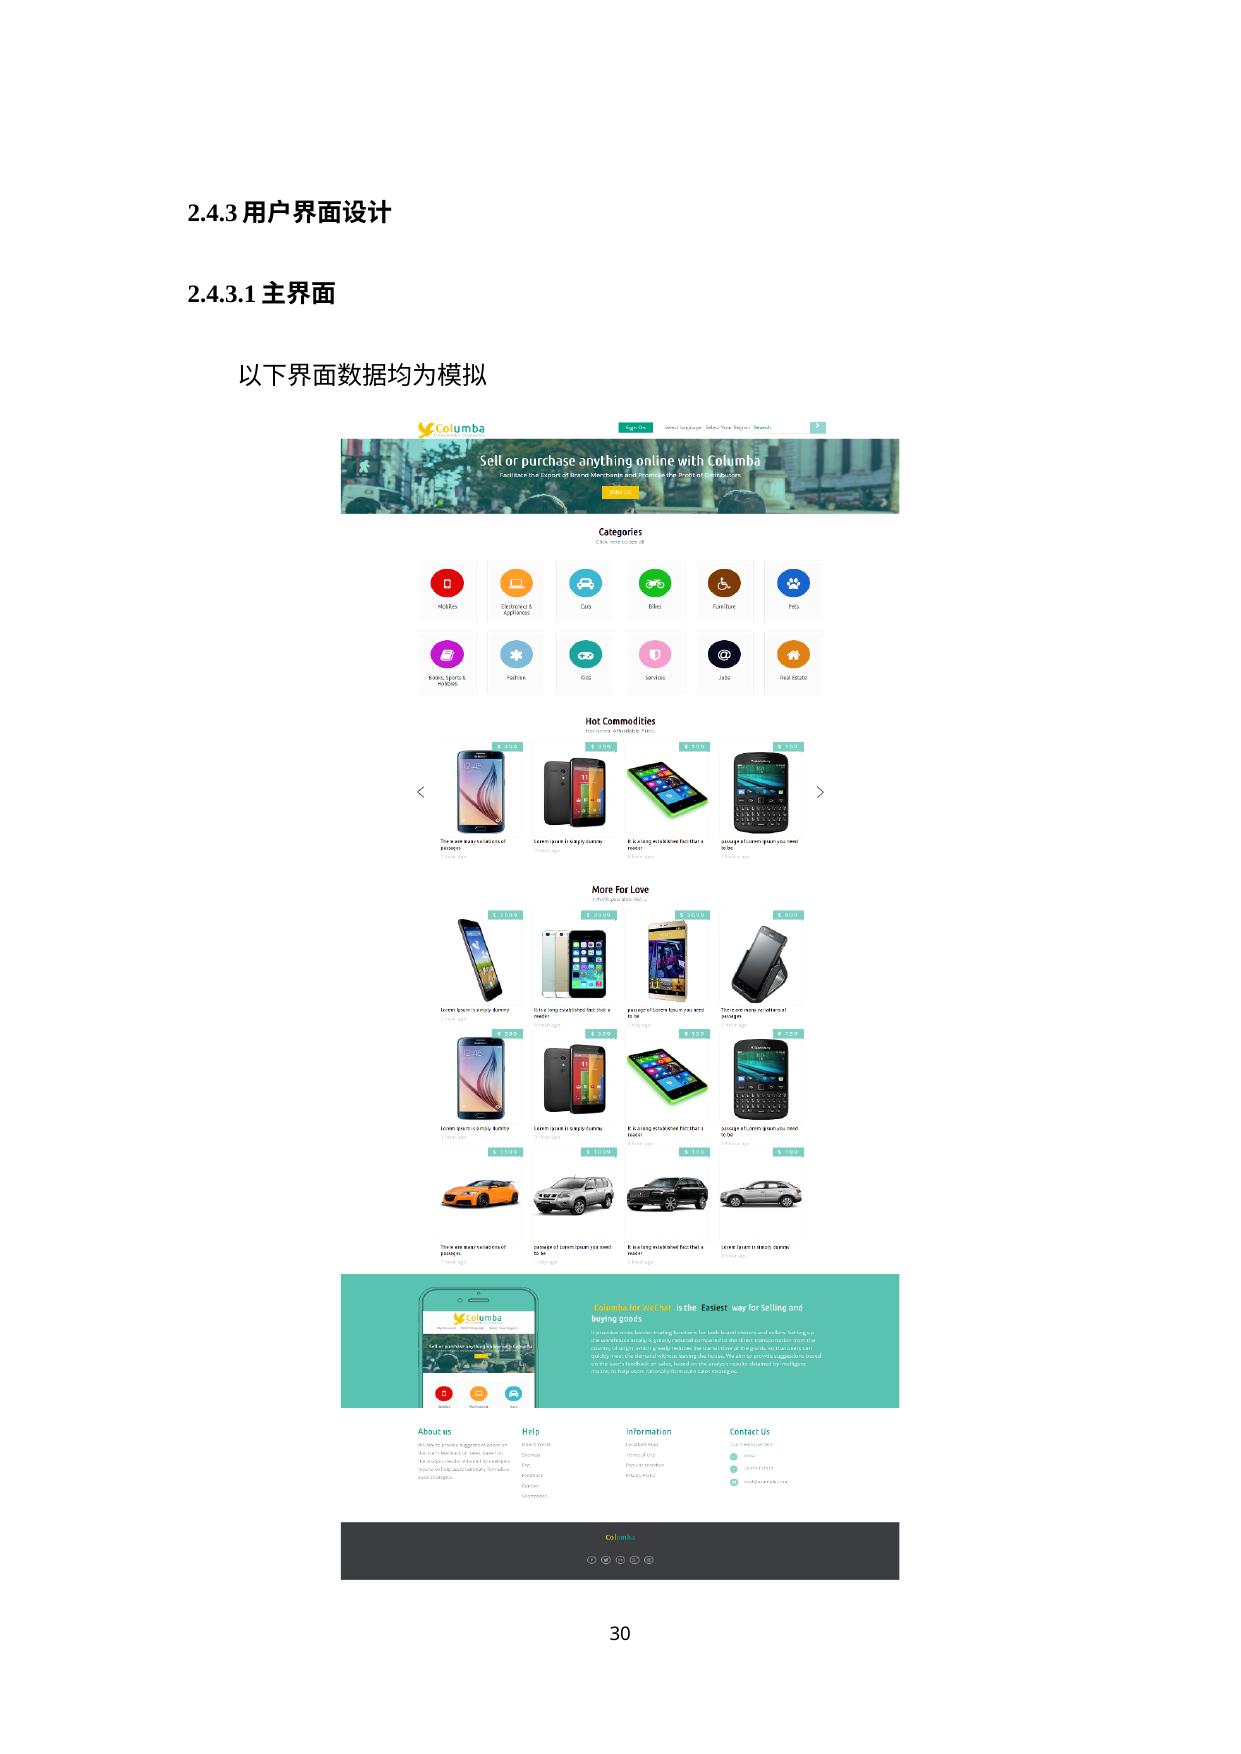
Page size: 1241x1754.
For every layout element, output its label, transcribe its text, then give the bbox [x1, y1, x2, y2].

subtitle 2.4.3.1主界面 [187, 259, 1053, 324]
text 以下界面数据均为模拟 [187, 341, 1053, 406]
subtitle 2.4.3用户界面设计 [187, 178, 1053, 243]
picture [340, 422, 900, 1580]
